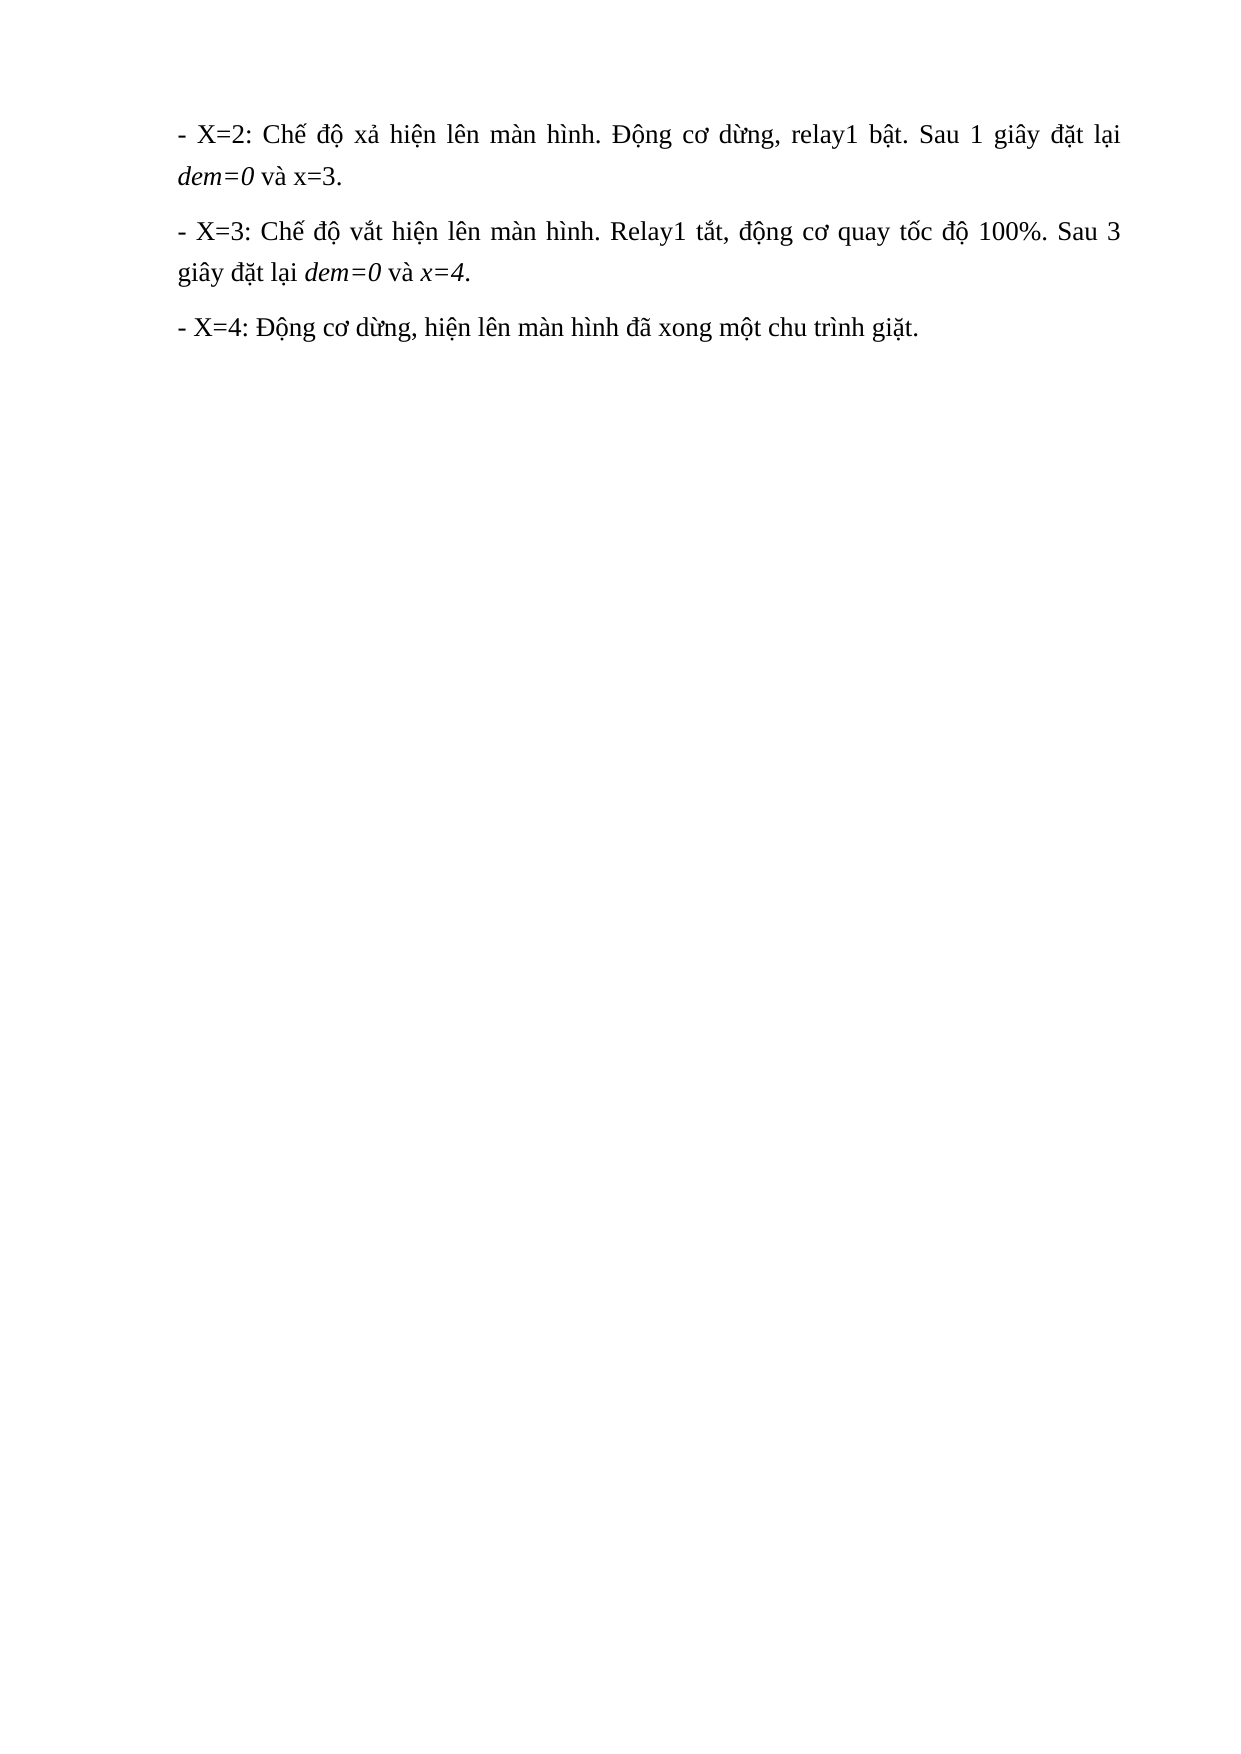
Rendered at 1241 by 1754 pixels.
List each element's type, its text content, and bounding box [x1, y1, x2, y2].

text - X=3: Chế độ vắt hiện lên màn hình. Relay1 tắt, động cơ quay tốc độ 100%. Sau 3 giây đặt lại dem=0 và x=4. [177, 214, 1122, 288]
text - X=4: Động cơ dừng, hiện lên màn hình đã xong một chu trình giặt. [177, 311, 1122, 342]
text - X=2: Chế độ xả hiện lên màn hình. Động cơ dừng, relay1 bật. Sau 1 giây đặt lại dem=0 và x=3. [177, 118, 1122, 191]
